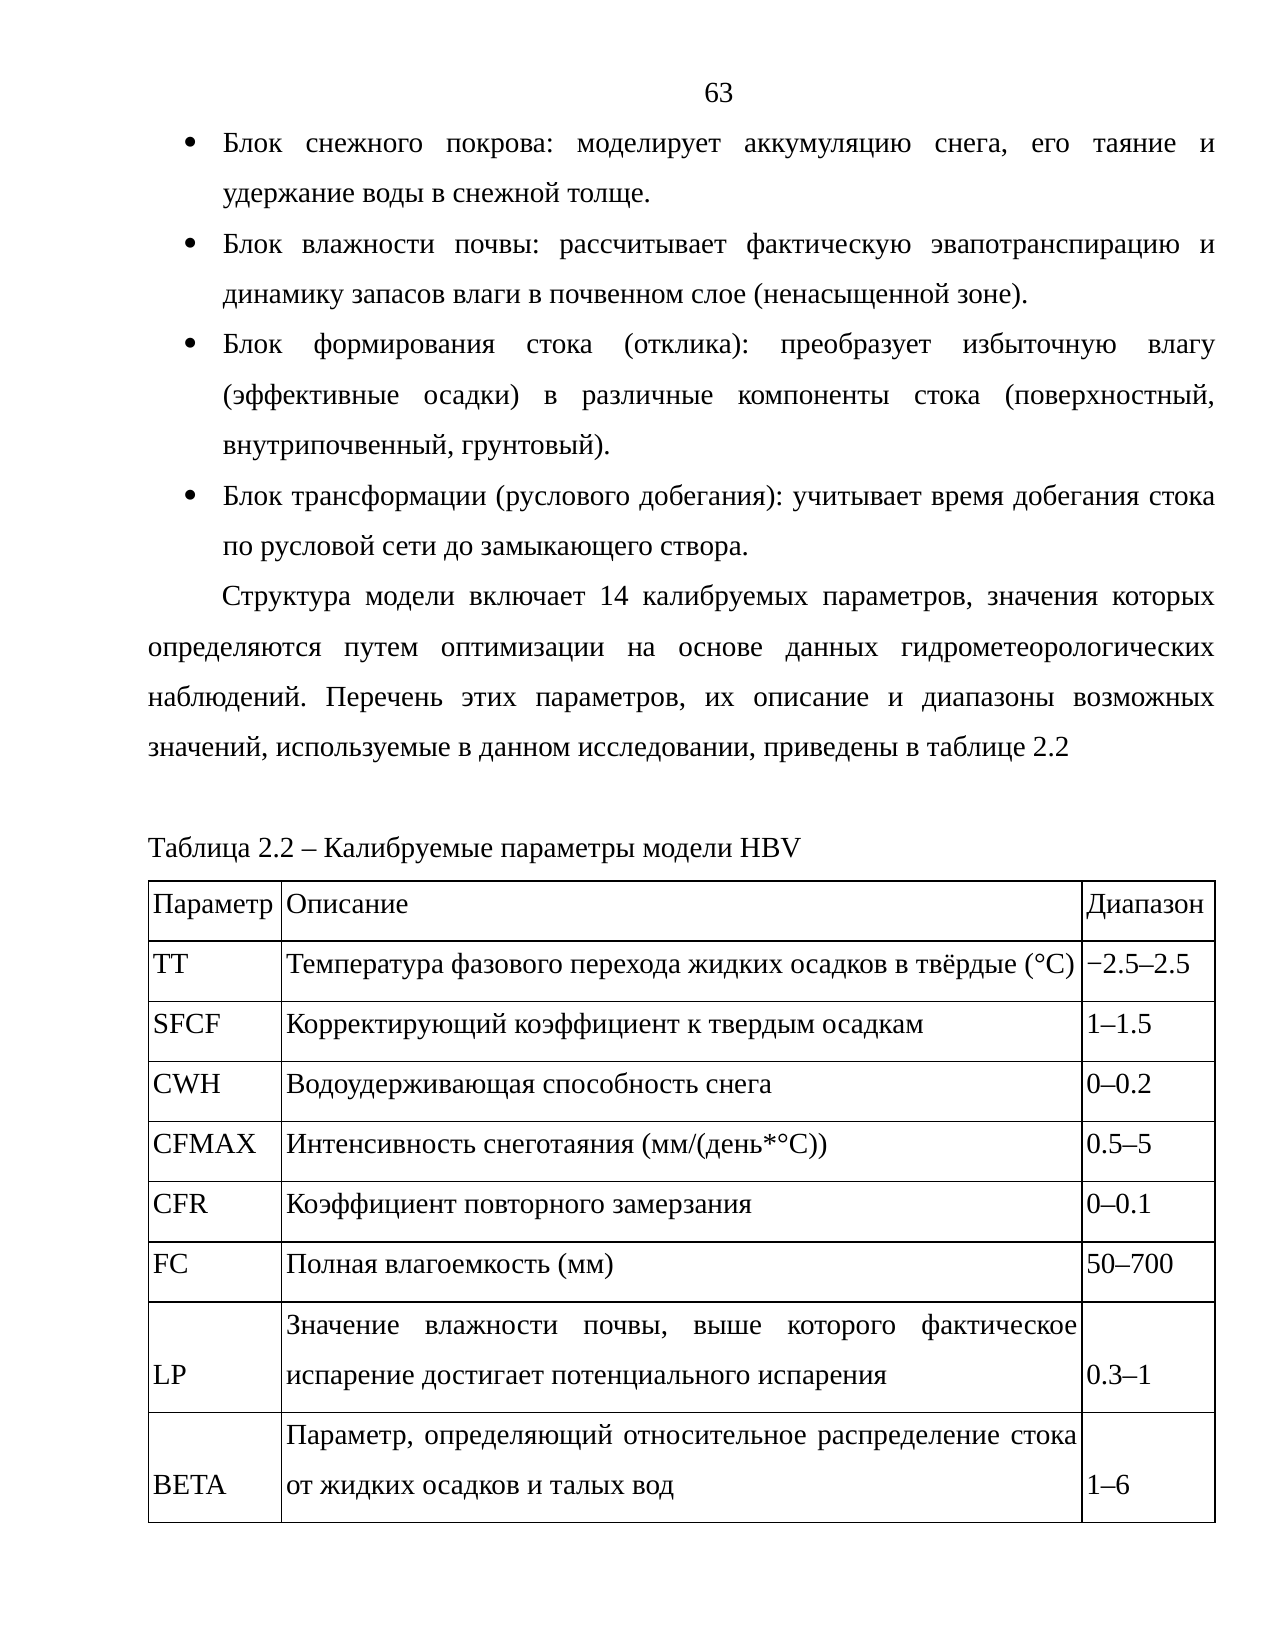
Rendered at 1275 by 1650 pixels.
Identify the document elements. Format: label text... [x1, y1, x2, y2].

table_cell CFR [149, 1182, 281, 1241]
table_cell BETA [149, 1413, 281, 1522]
table_cell Значение влажности почвы, выше которого фактическое испарение достигает потенциального испарения [282, 1303, 1081, 1411]
table_cell Коэффициент повторного замерзания [282, 1182, 1081, 1241]
table_cell FC [149, 1243, 281, 1301]
table_cell 0.3–1 [1083, 1303, 1214, 1411]
table_cell Интенсивность снеготаяния (мм/(день*°C)) [282, 1122, 1081, 1181]
table_cell SFCF [149, 1002, 281, 1061]
text Таблица 2.2 – Калибруемые параметры модели HBV [148, 830, 1216, 863]
table_header Диапазон [1083, 882, 1214, 940]
list Блок формирования стока (отклика): преобразует избыточную влагу (эффективные осадки) в различные компоненты стока (поверхностный, внутрипочвенный, грунтовый). [185, 327, 1216, 461]
table_header Описание [282, 882, 1081, 940]
list Блок трансформации (руслового добегания): учитывает время добегания стока по русловой сети до замыкающего створа. [185, 478, 1216, 562]
table_cell Корректирующий коэффициент к твердым осадкам [282, 1002, 1081, 1061]
table_cell 1–1.5 [1083, 1002, 1214, 1061]
table_cell 0–0.1 [1083, 1182, 1214, 1241]
table_cell Водоудерживающая способность снега [282, 1062, 1081, 1121]
table_cell 0.5–5 [1083, 1122, 1214, 1181]
table_cell Температура фазового перехода жидких осадков в твёрдые (°C) [282, 942, 1081, 1001]
table_cell 1–6 [1083, 1413, 1214, 1522]
table_cell TT [149, 942, 281, 1001]
table_header Параметр [149, 882, 281, 940]
table_cell CFMAX [149, 1122, 281, 1181]
table_cell CWH [149, 1062, 281, 1121]
table_cell 50–700 [1083, 1243, 1214, 1301]
table_cell Полная влагоемкость (мм) [282, 1243, 1081, 1301]
text Структура модели включает 14 калибруемых параметров, значения которых определяются путем оптимизации на основе данных гидрометеорологических наблюдений. Перечень этих параметров, их описание и диапазоны возможных значений, используемые в данном исследовании, приведены в таблице 2.2 [148, 578, 1216, 763]
list Блок снежного покрова: моделирует аккумуляцию снега, его таяние и удержание воды в снежной толще. [185, 125, 1216, 209]
table_cell 0–0.2 [1083, 1062, 1214, 1121]
table_cell −2.5–2.5 [1083, 942, 1214, 1001]
table_cell Параметр, определяющий относительное распределение стока от жидких осадков и талых вод [282, 1413, 1081, 1522]
table_cell LP [149, 1303, 281, 1411]
list Блок влажности почвы: рассчитывает фактическую эвапотранспирацию и динамику запасов влаги в почвенном слое (ненасыщенной зоне). [185, 226, 1216, 310]
